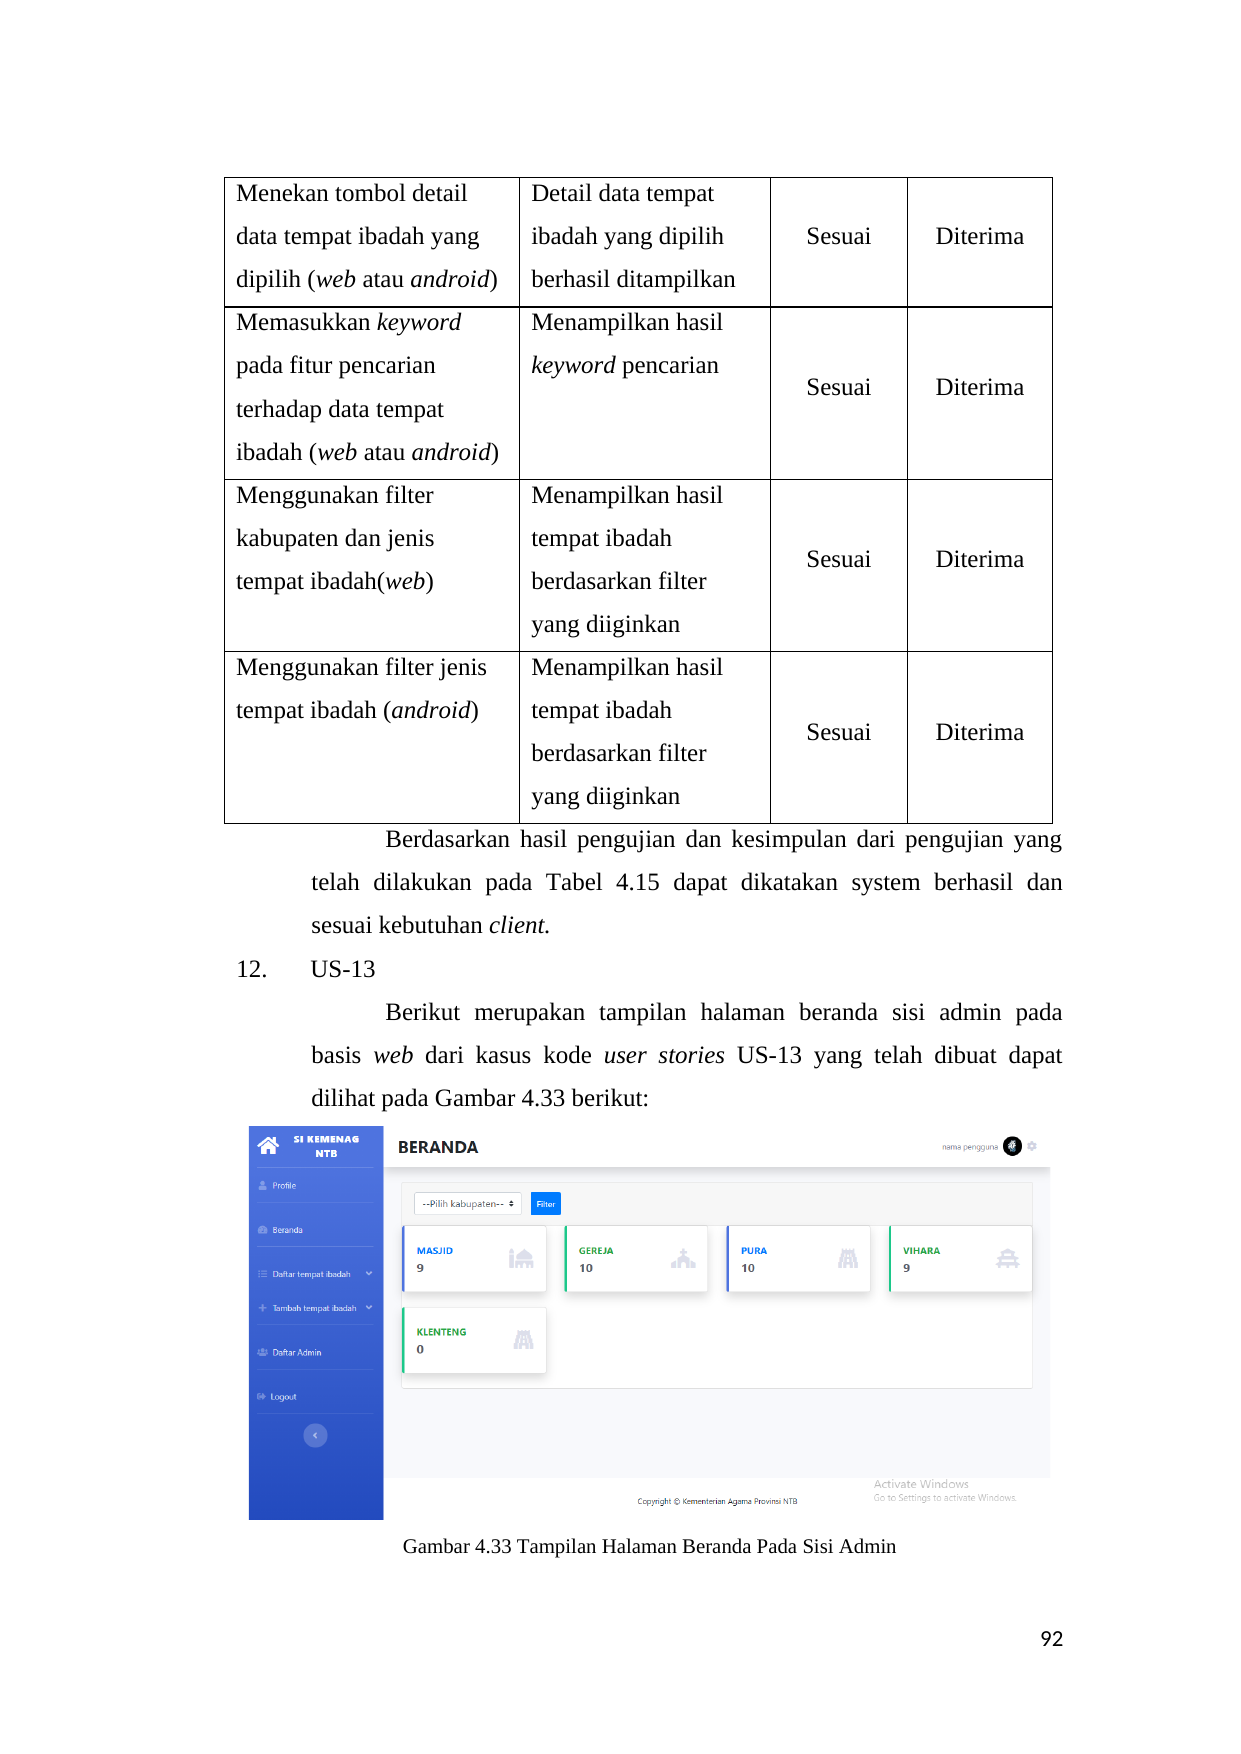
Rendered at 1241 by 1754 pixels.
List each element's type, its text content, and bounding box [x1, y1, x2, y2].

table_cell Sesuai [771, 652, 907, 823]
text Berdasarkan hasil pengujian dan kesimpulan dari pengujian yang telah dilakukan pada Tabel 4.15 dapat dikatakan system berhasil dan sesuai kebutuhan client. [311, 824, 1063, 939]
table_cell Diterima [908, 652, 1052, 823]
table_cell Menekan tombol detail data tempat ibadah yang dipilih (web atau android) [225, 178, 519, 306]
table_cell Menampilkan hasil keyword pencarian [520, 308, 770, 479]
table_cell Memasukkan keyword pada fitur pencarian terhadap data tempat ibadah (web atau android) [225, 308, 519, 479]
picture [248, 1126, 1051, 1520]
table_cell Detail data tempat ibadah yang dipilih berhasil ditampilkan [520, 178, 770, 306]
list US-13 [236, 954, 1063, 982]
table_cell Sesuai [771, 480, 907, 651]
text Gambar 4.33 Tampilan Halaman Beranda Pada Sisi Admin [236, 1534, 1063, 1558]
table_cell Diterima [908, 178, 1052, 306]
table_cell Sesuai [771, 308, 907, 479]
table_cell Diterima [908, 308, 1052, 479]
table_cell Menggunakan filter jenis tempat ibadah (android) [225, 652, 519, 823]
table_cell Menggunakan filter kabupaten dan jenis tempat ibadah(web) [225, 480, 519, 651]
text Berikut merupakan tampilan halaman beranda sisi admin pada basis web dari kasus kode user stories US-13 yang telah dibuat dapat dilihat pada Gambar 4.33 berikut: [311, 997, 1063, 1112]
table_cell Menampilkan hasil tempat ibadah berdasarkan filter yang diiginkan [520, 480, 770, 651]
table_cell Diterima [908, 480, 1052, 651]
table_cell Sesuai [771, 178, 907, 306]
table_cell Menampilkan hasil tempat ibadah berdasarkan filter yang diiginkan [520, 652, 770, 823]
